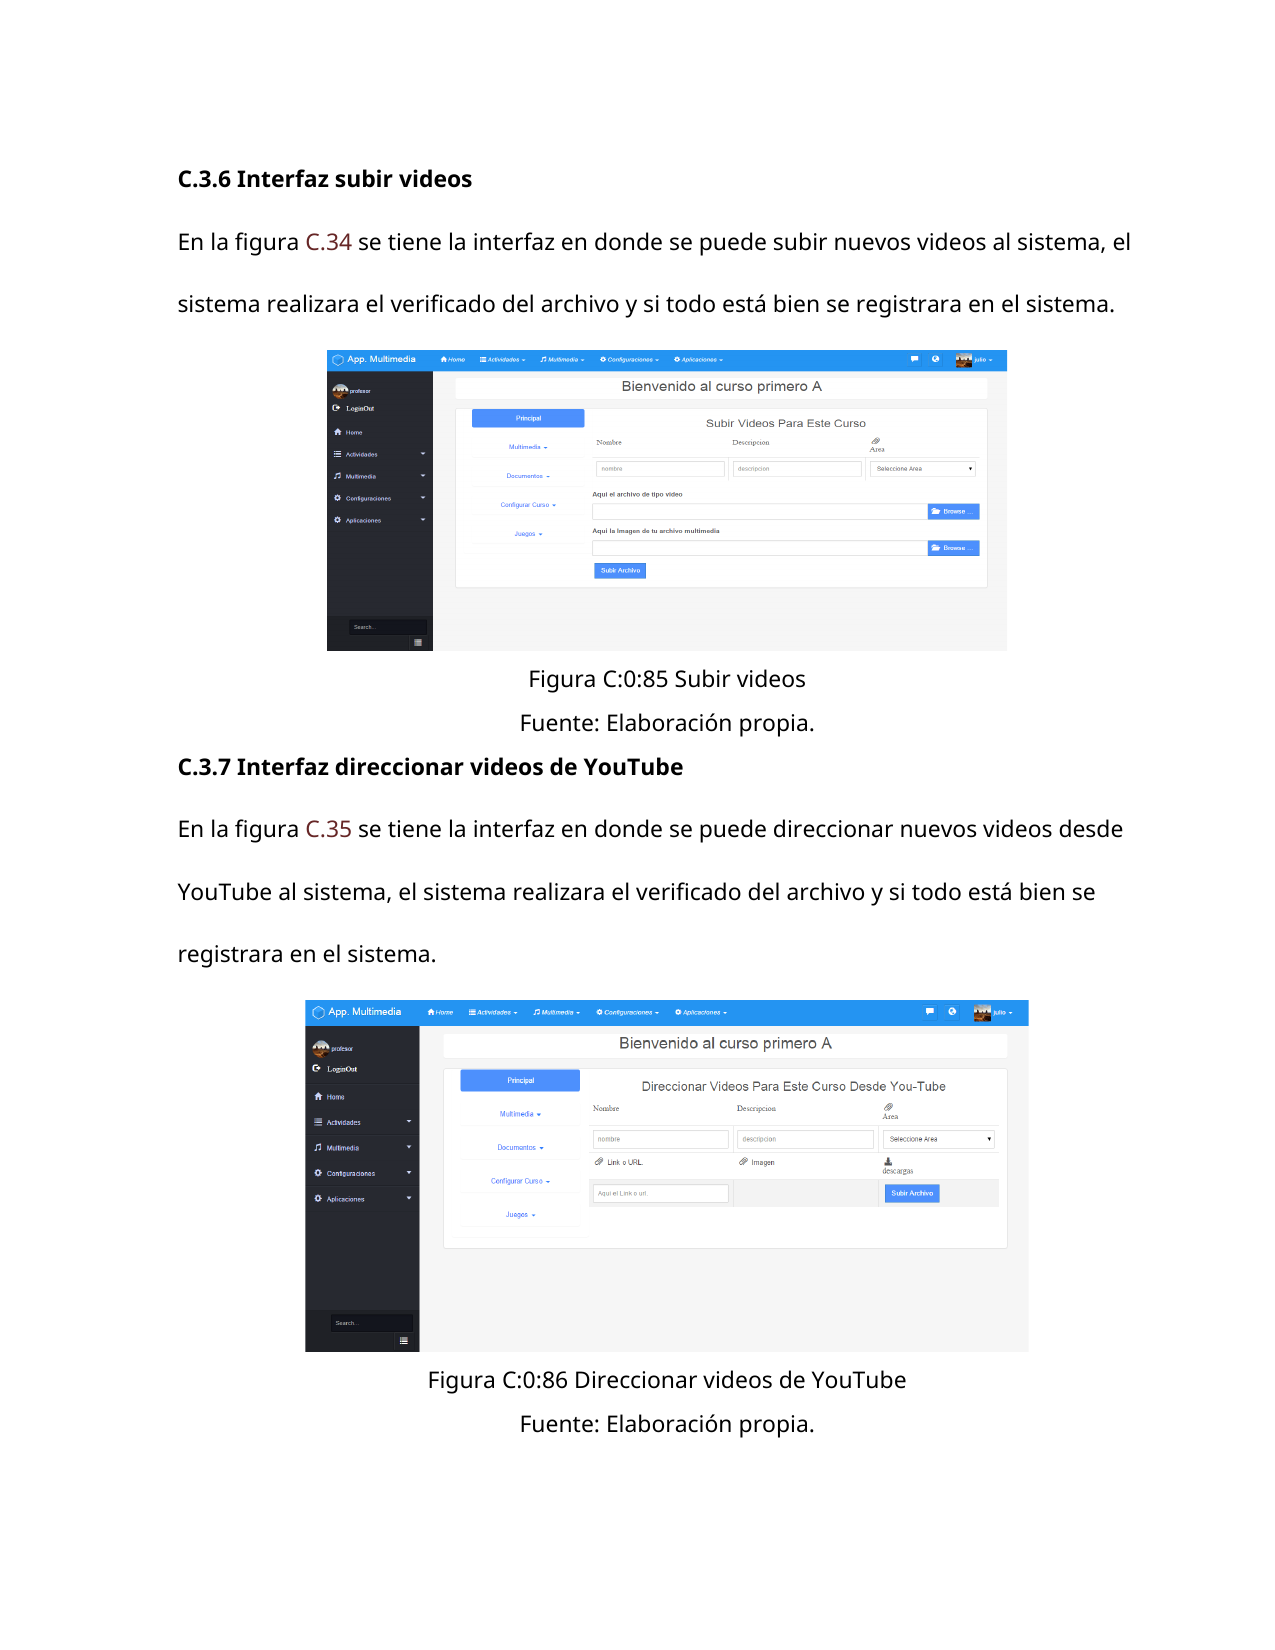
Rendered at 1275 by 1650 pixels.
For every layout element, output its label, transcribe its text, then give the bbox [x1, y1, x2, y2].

text En la figura C.35 se tiene la interfaz en donde se puede direccionar nuevos videos desde YouTube al sistema, el sistema realizara el verificado del archivo y si todo está bien se registrara en el sistema. [177, 813, 1157, 969]
text Fuente: Elaboración propia. [177, 707, 1157, 738]
subtitle C.3.6 Interfaz subir videos [177, 163, 1157, 194]
text En la figura C.34 se tiene la interfaz en donde se puede subir nuevos videos al sistema, el sistema realizara el verificado del archivo y si todo está bien se registrara en el sistema. [177, 226, 1157, 319]
subtitle C.3.7 Interfaz direccionar videos de YouTube [177, 751, 1157, 782]
text Fuente: Elaboración propia. [177, 1408, 1157, 1439]
